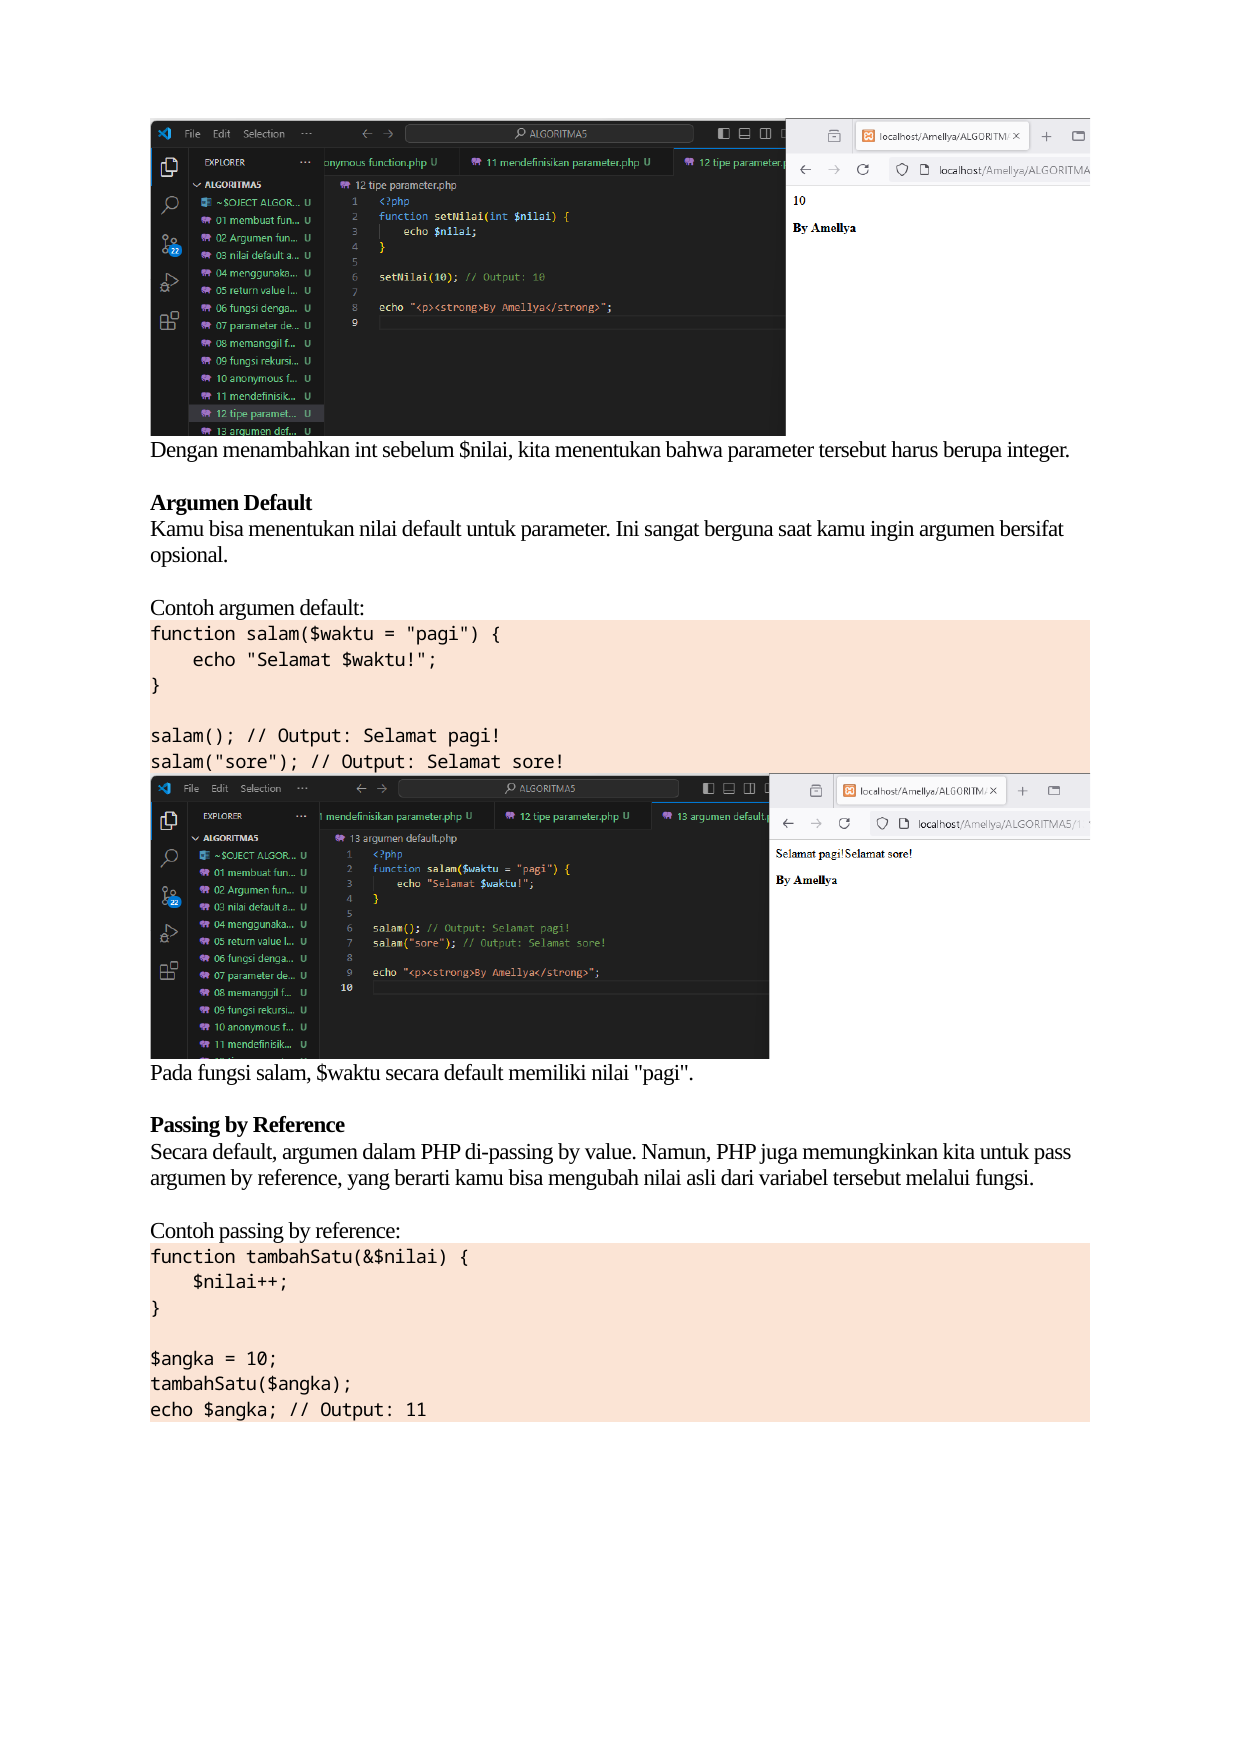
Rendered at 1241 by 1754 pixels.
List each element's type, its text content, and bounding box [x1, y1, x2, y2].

picture [150, 773, 1091, 1059]
text echo "Selamat $waktu!"; [150, 646, 1090, 671]
text Pada fungsi salam, $waktu secara default memiliki nilai "pagi". [150, 1059, 1090, 1085]
text function salam($waktu = "pagi") { [150, 620, 1090, 646]
text Kamu bisa menentukan nilai default untuk parameter. Ini sangat berguna saat kamu ingin argumen bersifat opsional. [150, 515, 1090, 568]
text function tambahSatu(&$nilai) { [150, 1243, 1090, 1269]
text } [150, 671, 1090, 697]
text salam(); // Output: Selamat pagi! [150, 722, 1090, 748]
text salam("sore"); // Output: Selamat sore! [150, 748, 1090, 773]
picture [150, 118, 1091, 436]
text Passing by Reference [150, 1111, 1090, 1138]
text $angka = 10; [150, 1345, 1090, 1371]
text Argumen Default [150, 488, 1090, 515]
text Dengan menambahkan int sebelum $nilai, kita menentukan bahwa parameter tersebut harus berupa integer. [150, 436, 1090, 462]
text echo $angka; // Output: 11 [150, 1396, 1090, 1422]
text $nilai++; [150, 1269, 1090, 1294]
text Contoh argumen default: [150, 594, 1090, 620]
text tambahSatu($angka); [150, 1371, 1090, 1396]
text Secara default, argumen dalam PHP di-passing by value. Namun, PHP juga memungkinkan kita untuk pass argumen by reference, yang berarti kamu bisa mengubah nilai asli dari variabel tersebut melalui fungsi. [150, 1138, 1090, 1190]
text Contoh passing by reference: [150, 1217, 1090, 1243]
text } [150, 1294, 1090, 1320]
